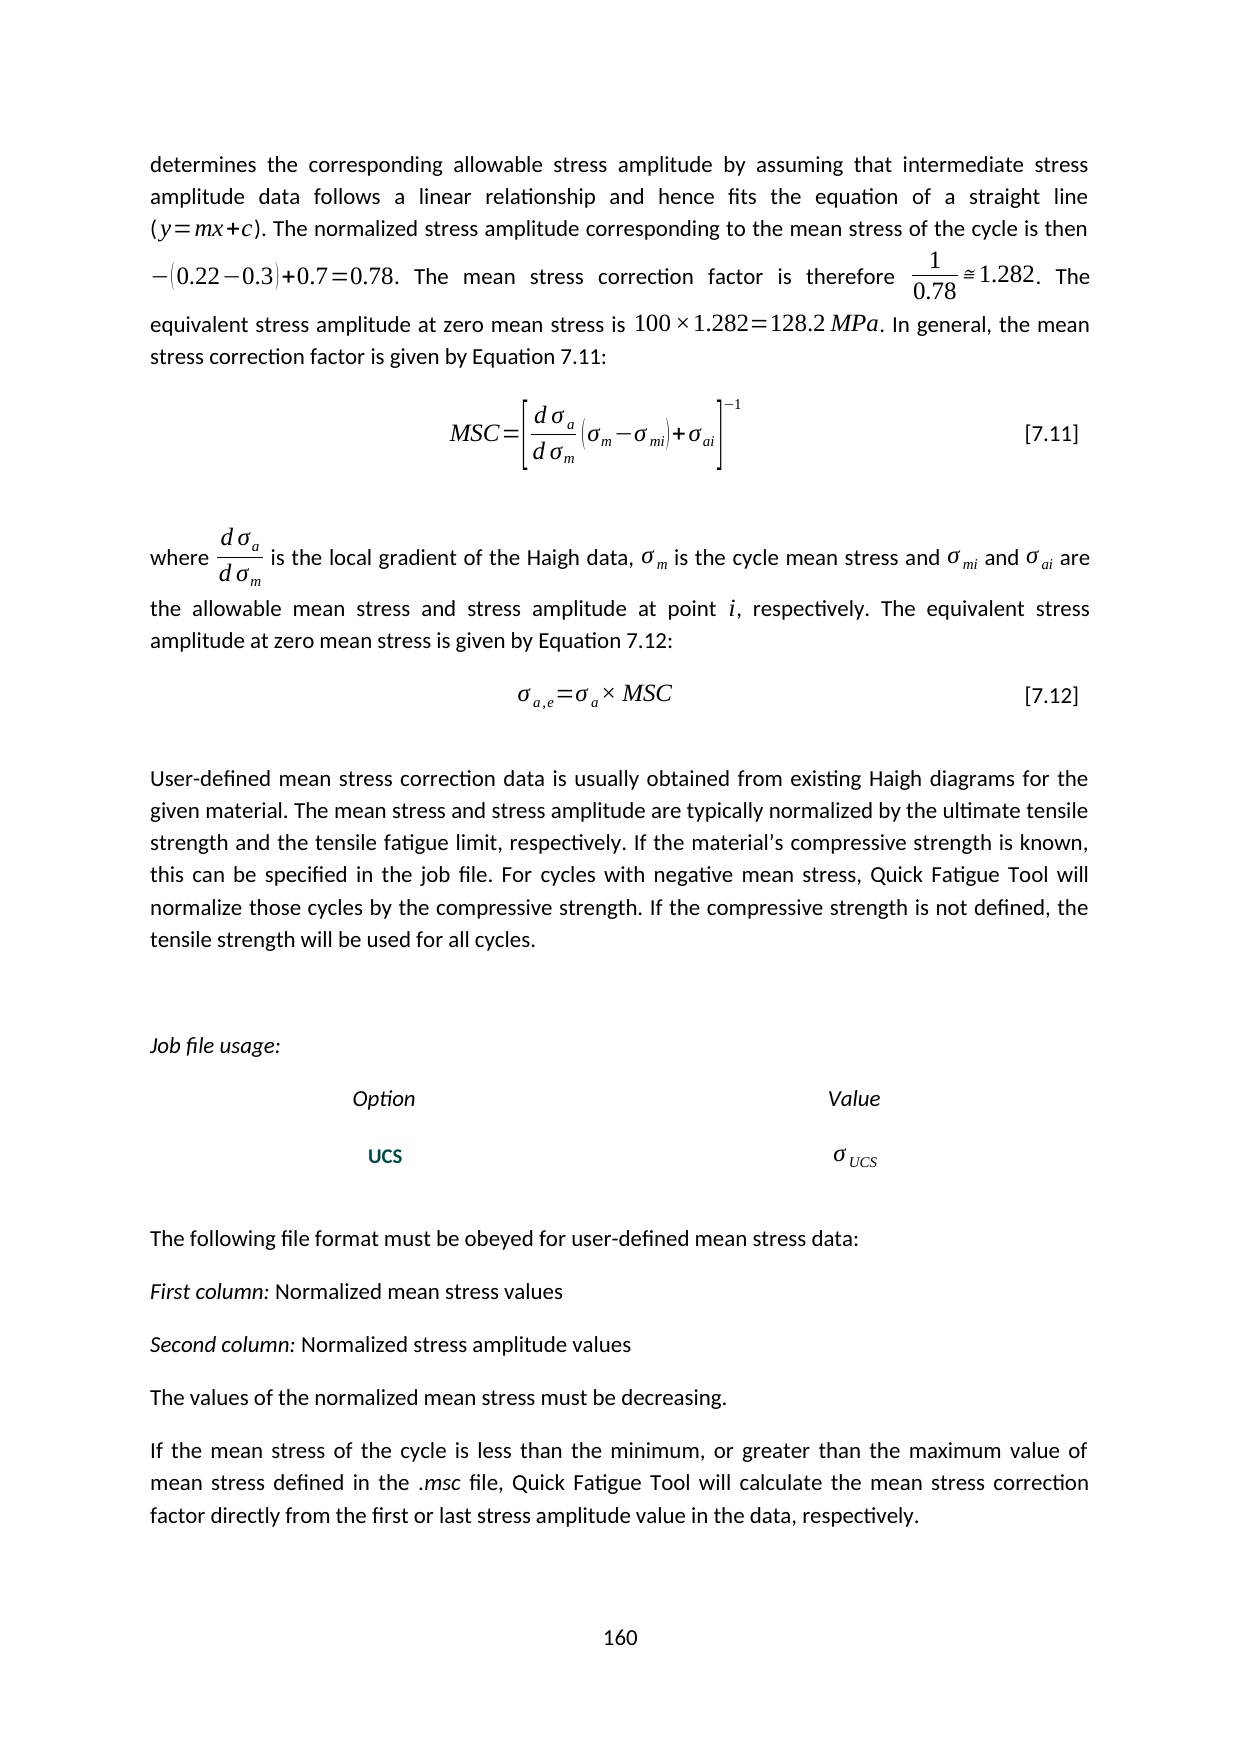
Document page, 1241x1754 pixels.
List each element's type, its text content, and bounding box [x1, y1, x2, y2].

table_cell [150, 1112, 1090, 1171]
text Job file usage: [150, 1031, 1090, 1059]
text The following file format must be obeyed for user-defined mean stress data: [150, 1224, 1090, 1252]
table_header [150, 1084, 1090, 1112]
text User-defined mean stress correction data is usually obtained from existing Haigh diagrams for the given material. The mean stress and stress amplitude are typically normalized by the ultimate tensile strength and the tensile fatigue limit, respectively. If the material’s compressive strength is known, this can be specified in the job file. For cycles with negative mean stress, Quick Fatigue Tool will normalize those cycles by the compressive strength. If the compressive strength is not defined, the tensile strength will be used for all cycles. [150, 764, 1090, 953]
text where is the local gradient of the Haigh data, is the cycle mean stress and and are the allowable mean stress and stress amplitude at point , respectively. The equivalent stress amplitude at zero mean stress is given by Equation 7.12: [150, 524, 1090, 654]
text If the mean stress of the cycle is less than the minimum, or greater than the maximum value of mean stress defined in the .msc file, Quick Fatigue Tool will calculate the mean stress correction factor directly from the first or last stress amplitude value in the data, respectively. [150, 1436, 1090, 1529]
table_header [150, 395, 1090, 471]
text The values of the normalized mean stress must be decreasing. [150, 1383, 1090, 1411]
text Second column: Normalized stress amplitude values [150, 1330, 1090, 1358]
text First column: Normalized mean stress values [150, 1277, 1090, 1305]
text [150, 150, 1090, 370]
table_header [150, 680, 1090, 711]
